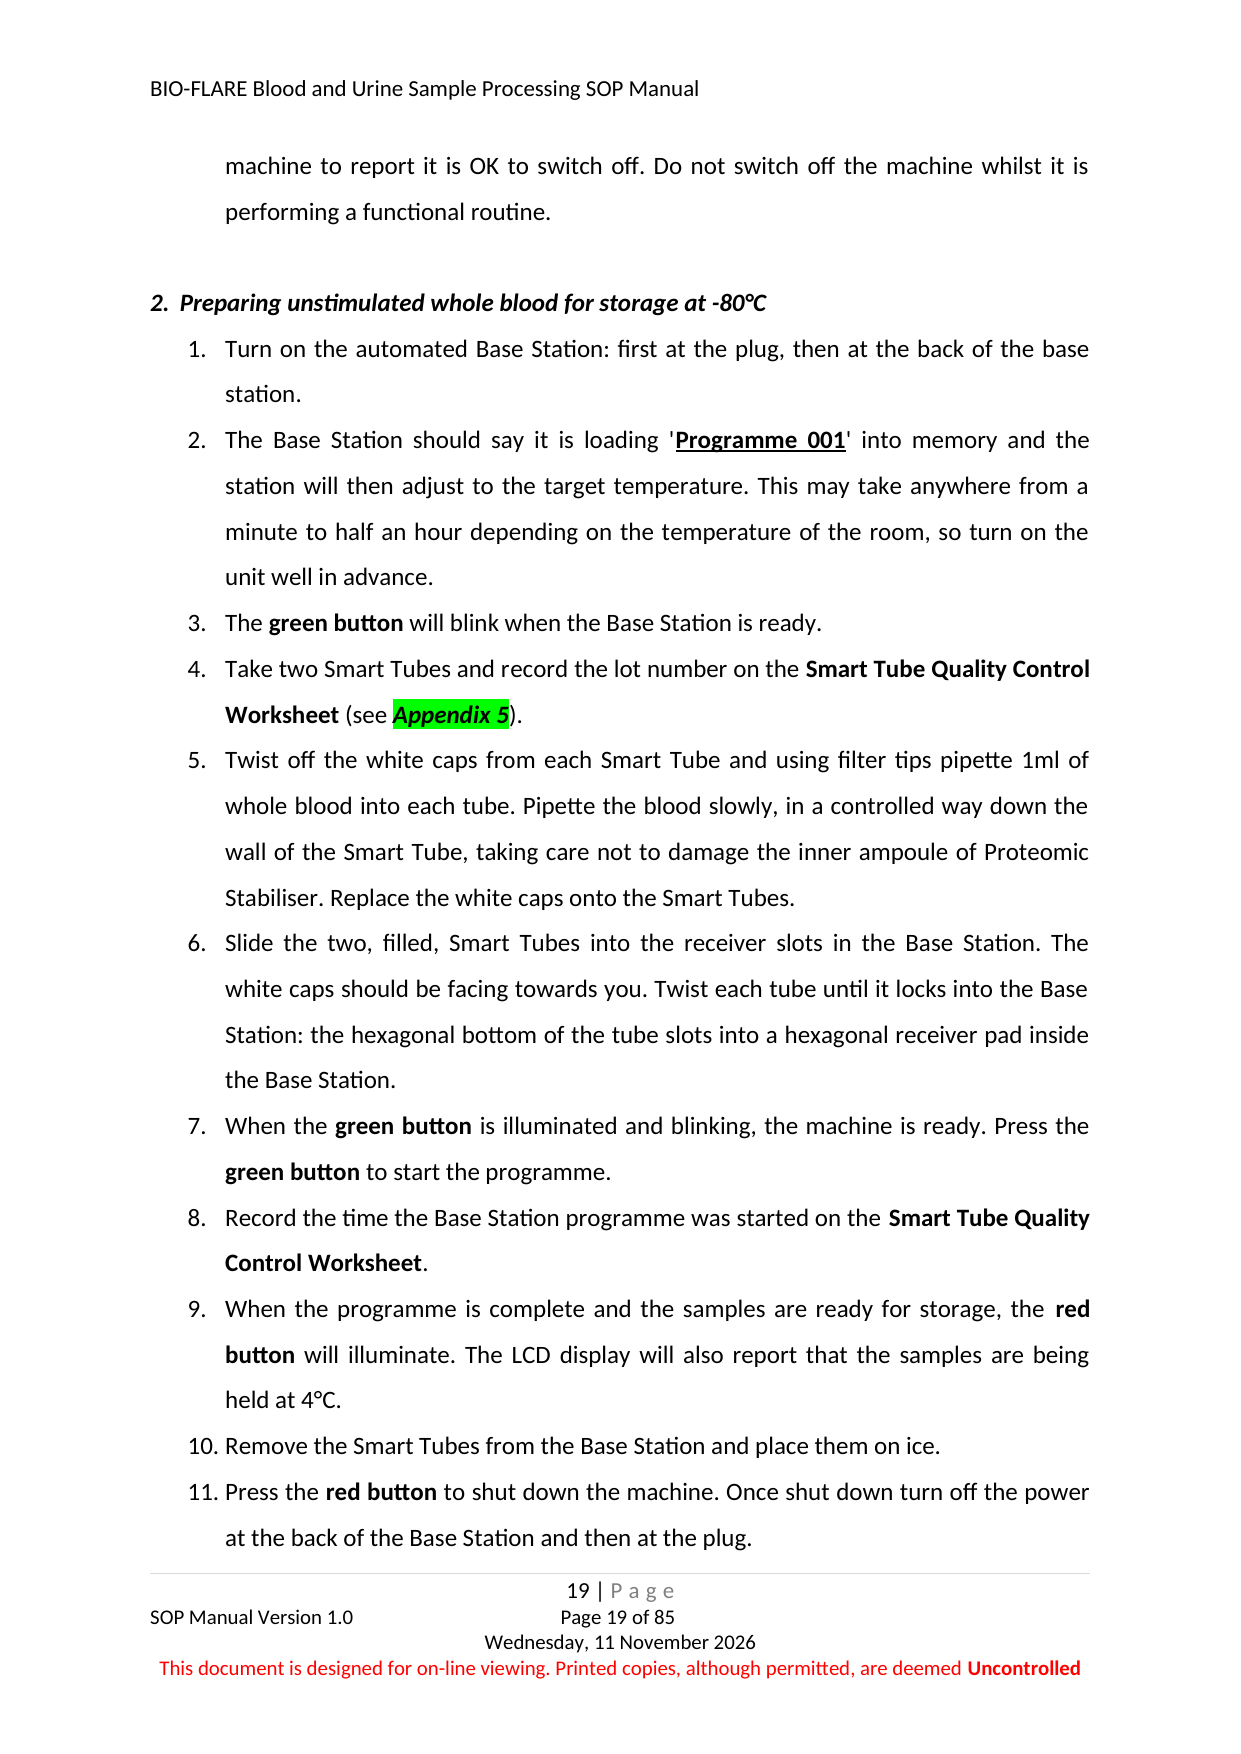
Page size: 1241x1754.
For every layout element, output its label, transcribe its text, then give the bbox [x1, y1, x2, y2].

list Press the red button to shut down the machine. Once shut down turn off the power at the back of the Base Station and then at the plug. [187, 1476, 1090, 1552]
list When the programme is complete and the samples are ready for storage, the red button will illuminate. The LCD display will also report that the samples are being held at 4°C. [187, 1293, 1090, 1415]
list Twist off the white caps from each Smart Tube and using filter tips pipette 1ml of whole blood into each tube. Pipette the blood slowly, in a controlled way down the wall of the Smart Tube, taking care not to damage the inner ampoule of Proteomic Stabiliser. Replace the white caps onto the Smart Tubes. [187, 744, 1090, 912]
list Slide the two, filled, Smart Tubes into the receiver slots in the Base Station. The white caps should be facing towards you. Twist each tube until it locks into the Base Station: the hexagonal bottom of the tube slots into a hexagonal receiver pad inside the Base Station. [187, 927, 1090, 1095]
list The green button will blink when the Base Station is ready. [187, 607, 1090, 638]
list Record the time the Base Station programme was started on the Smart Tube Quality Control Worksheet. [187, 1202, 1090, 1278]
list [187, 150, 1090, 226]
list The Base Station should say it is loading 'Programme 001' into memory and the station will then adjust to the target temperature. This may take anywhere from a minute to half an hour depending on the temperature of the room, so turn on the unit well in advance. [187, 424, 1090, 592]
list Turn on the automated Base Station: first at the plug, then at the back of the base station. [187, 333, 1090, 409]
list Remove the Smart Tubes from the Base Station and place them on ice. [187, 1430, 1090, 1461]
list Preparing unstimulated whole blood for storage at -80°C [150, 287, 1090, 318]
list When the green button is illuminated and blinking, the machine is ready. Press the green button to start the programme. [187, 1110, 1090, 1187]
list Take two Smart Tubes and record the lot number on the Smart Tube Quality Control Worksheet (see Appendix 5). [187, 653, 1090, 729]
